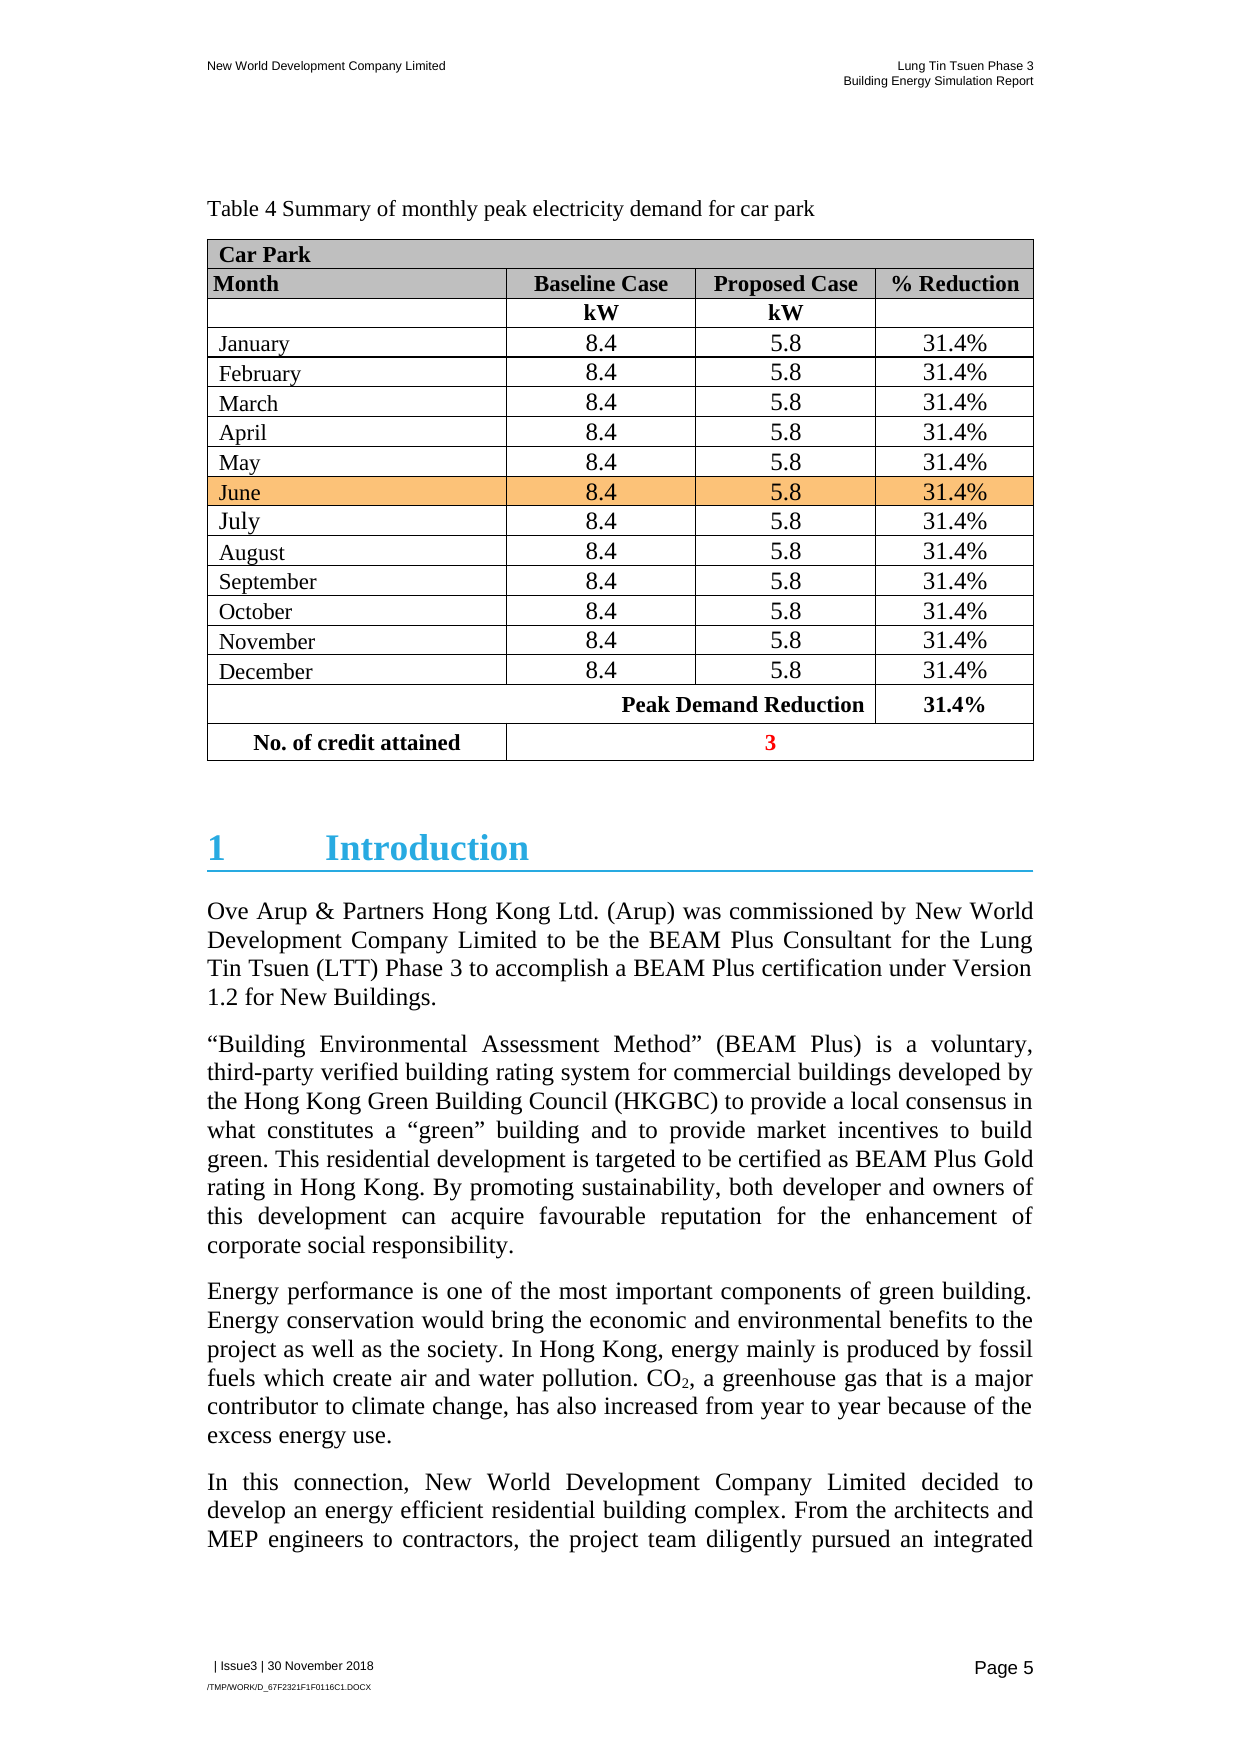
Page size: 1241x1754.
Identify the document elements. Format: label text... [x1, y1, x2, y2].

table_cell 31.4% [876, 447, 1033, 476]
table_cell Month [208, 269, 506, 298]
table_cell 8.4 [507, 417, 695, 446]
table_cell 8.4 [507, 626, 695, 654]
table_cell May [208, 447, 506, 476]
table_cell Peak Demand Reduction [208, 685, 875, 722]
table_cell 5.8 [696, 536, 875, 565]
table_cell 5.8 [696, 596, 875, 624]
table_cell 5.8 [696, 655, 875, 684]
text Energy performance is one of the most important components of green building. Energy conservation would bring the economic and environmental benefits to the project as well as the society. In Hong Kong, energy mainly is produced by fossil fuels which create air and water pollution. CO2, a greenhouse gas that is a major contributor to climate change, has also increased from year to year because of the excess energy use. [207, 1276, 1033, 1449]
table_cell January [208, 328, 506, 356]
table_cell 8.4 [507, 477, 695, 505]
table_cell 5.8 [696, 447, 875, 476]
table_cell February [208, 358, 506, 386]
text Ove Arup & Partners Hong Kong Ltd. (Arup) was commissioned by New World Development Company Limited to be the BEAM Plus Consultant for the Lung Tin Tsuen (LTT) Phase 3 to accomplish a BEAM Plus certification under Version 1.2 for New Buildings. [207, 896, 1033, 1011]
table_cell 5.8 [696, 566, 875, 595]
table_cell 5.8 [696, 417, 875, 446]
table_cell 5.8 [696, 477, 875, 505]
table_cell September [208, 566, 506, 595]
table_cell 8.4 [507, 596, 695, 624]
table_cell Proposed Case [696, 269, 875, 298]
table_cell 8.4 [507, 536, 695, 565]
table_cell November [208, 626, 506, 654]
table_cell March [208, 387, 506, 416]
table_cell 31.4% [876, 626, 1033, 654]
table_cell 3 [507, 724, 1033, 760]
table_cell 31.4% [876, 506, 1033, 535]
table_cell 8.4 [507, 358, 695, 386]
table_cell 31.4% [876, 358, 1033, 386]
table_cell 5.8 [696, 358, 875, 386]
table_cell 31.4% [876, 566, 1033, 595]
table_cell 31.4% [876, 596, 1033, 624]
table_cell June [208, 477, 506, 505]
table_header Car Park [208, 240, 1033, 268]
table_cell October [208, 596, 506, 624]
table_cell 8.4 [507, 566, 695, 595]
table_cell 31.4% [876, 685, 1033, 722]
table_cell 8.4 [507, 506, 695, 535]
text Table 4 Summary of monthly peak electricity demand for car park [207, 195, 1033, 221]
table_cell 31.4% [876, 477, 1033, 505]
table_cell 8.4 [507, 328, 695, 356]
table_cell 8.4 [507, 447, 695, 476]
text “Building Environmental Assessment Method” (BEAM Plus) is a voluntary, third-party verified building rating system for commercial buildings developed by the Hong Kong Green Building Council (HKGBC) to provide a local consensus in what constitutes a “green” building and to provide market incentives to build green. This residential development is targeted to be certified as BEAM Plus Gold rating in Hong Kong. By promoting sustainability, both developer and owners of this development can acquire favourable reputation for the enhancement of corporate social responsibility. [207, 1029, 1033, 1259]
table_cell 31.4% [876, 387, 1033, 416]
table_cell 8.4 [507, 655, 695, 684]
table_cell % Reduction [876, 269, 1033, 298]
table_cell August [208, 536, 506, 565]
table_cell 5.8 [696, 387, 875, 416]
text Introduction [207, 825, 1033, 870]
table_cell 31.4% [876, 655, 1033, 684]
table_cell December [208, 655, 506, 684]
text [207, 1467, 1033, 1553]
table_cell kW [696, 299, 875, 327]
table_cell 5.8 [696, 506, 875, 535]
table_cell [208, 299, 506, 327]
table_cell 31.4% [876, 536, 1033, 565]
table_cell 31.4% [876, 417, 1033, 446]
table_cell kW [507, 299, 695, 327]
table_cell Baseline Case [507, 269, 695, 298]
table_cell No. of credit attained [208, 724, 506, 760]
table_cell 8.4 [507, 387, 695, 416]
table_cell 5.8 [696, 328, 875, 356]
table_cell July [208, 506, 506, 535]
table_cell April [208, 417, 506, 446]
table_cell 5.8 [696, 626, 875, 654]
table_cell 31.4% [876, 328, 1033, 356]
table_cell [876, 299, 1033, 327]
